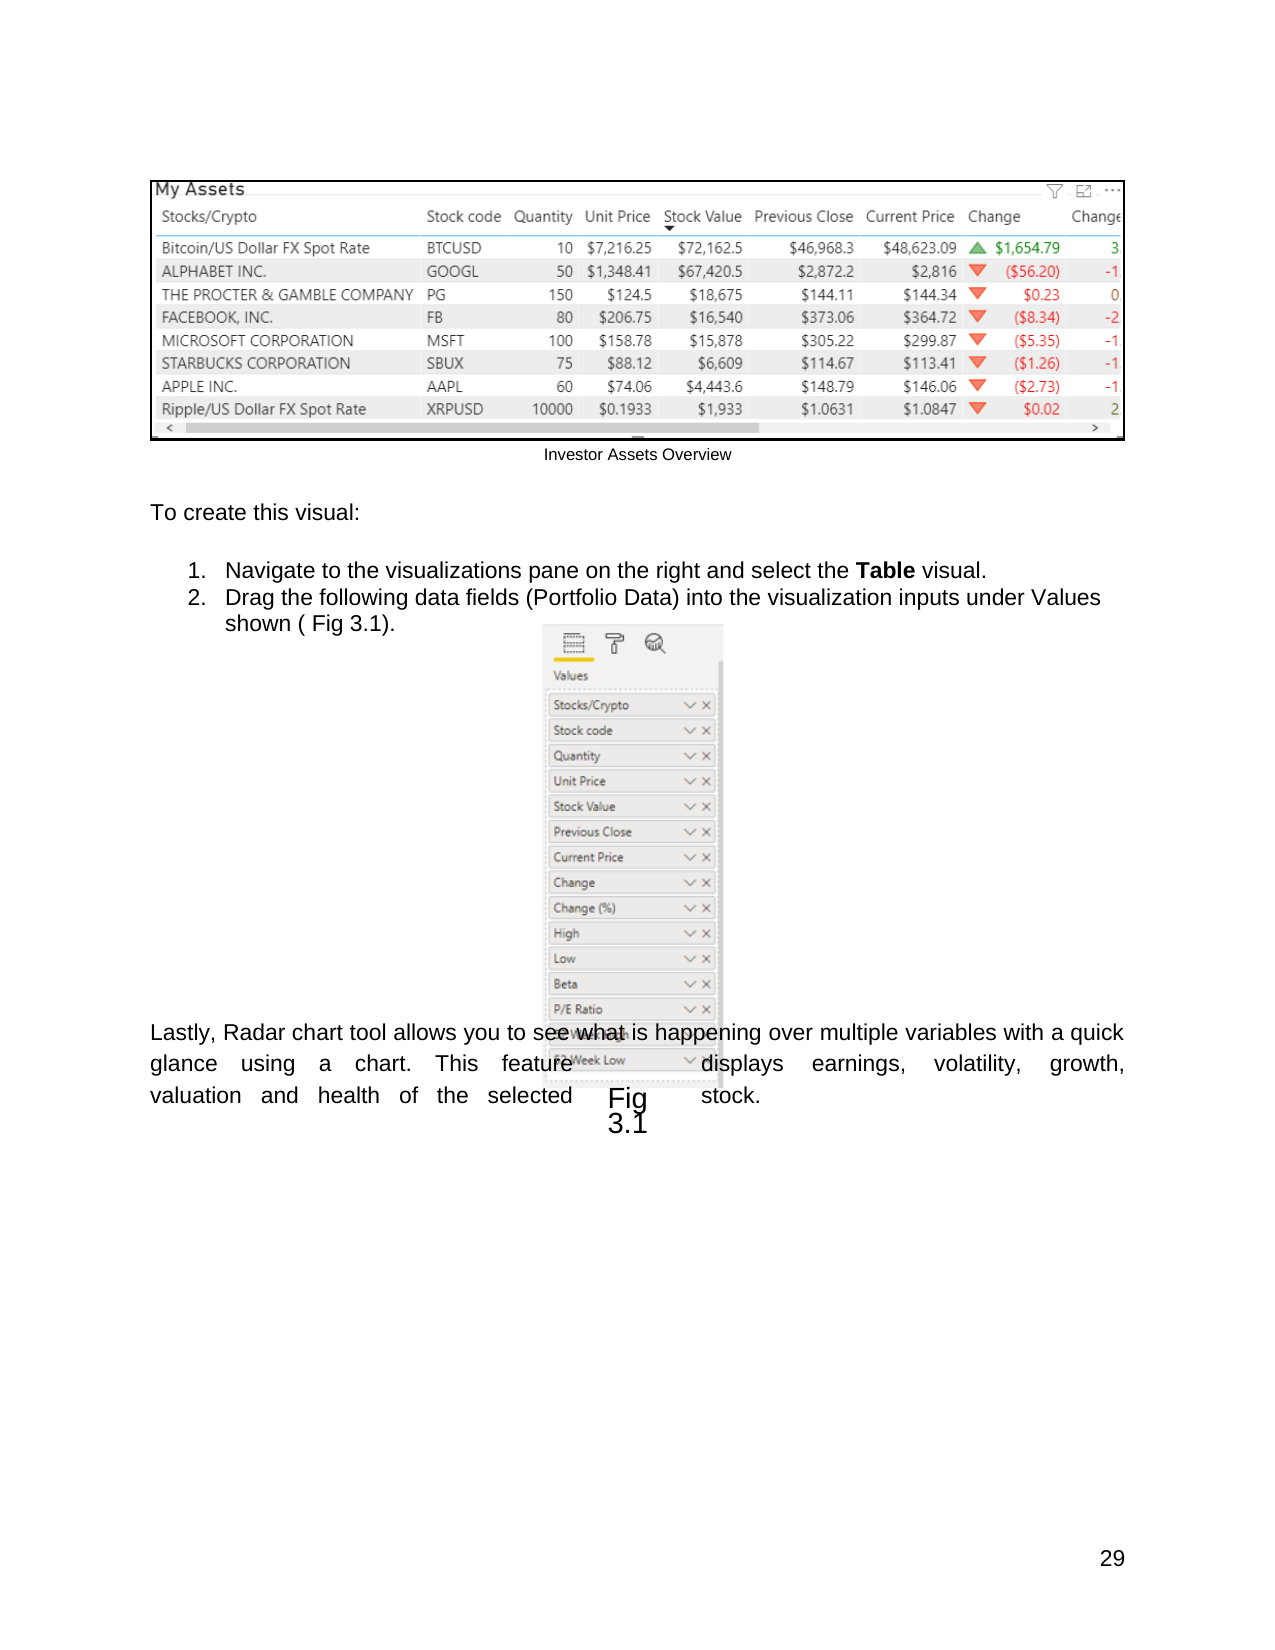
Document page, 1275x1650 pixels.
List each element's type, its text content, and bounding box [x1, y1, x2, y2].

picture [540, 649, 724, 1018]
text Investor Assets Overview [150, 441, 1125, 463]
picture [152, 182, 1123, 438]
text Lastly, Radar chart tool allows you to see what is happening over multiple variables with a quick glance using a chart. This feature displays earnings, volatility, growth, valuation and health of the selected stock. [150, 1018, 1125, 1108]
text To create this visual: [150, 499, 1125, 538]
list Drag the following data fields (Portfolio Data) into the visualization inputs under Values shown ( Fig 3.1). [187, 584, 1125, 649]
list Navigate to the visualizations pane on the right and select the Table visual. [187, 557, 1125, 584]
